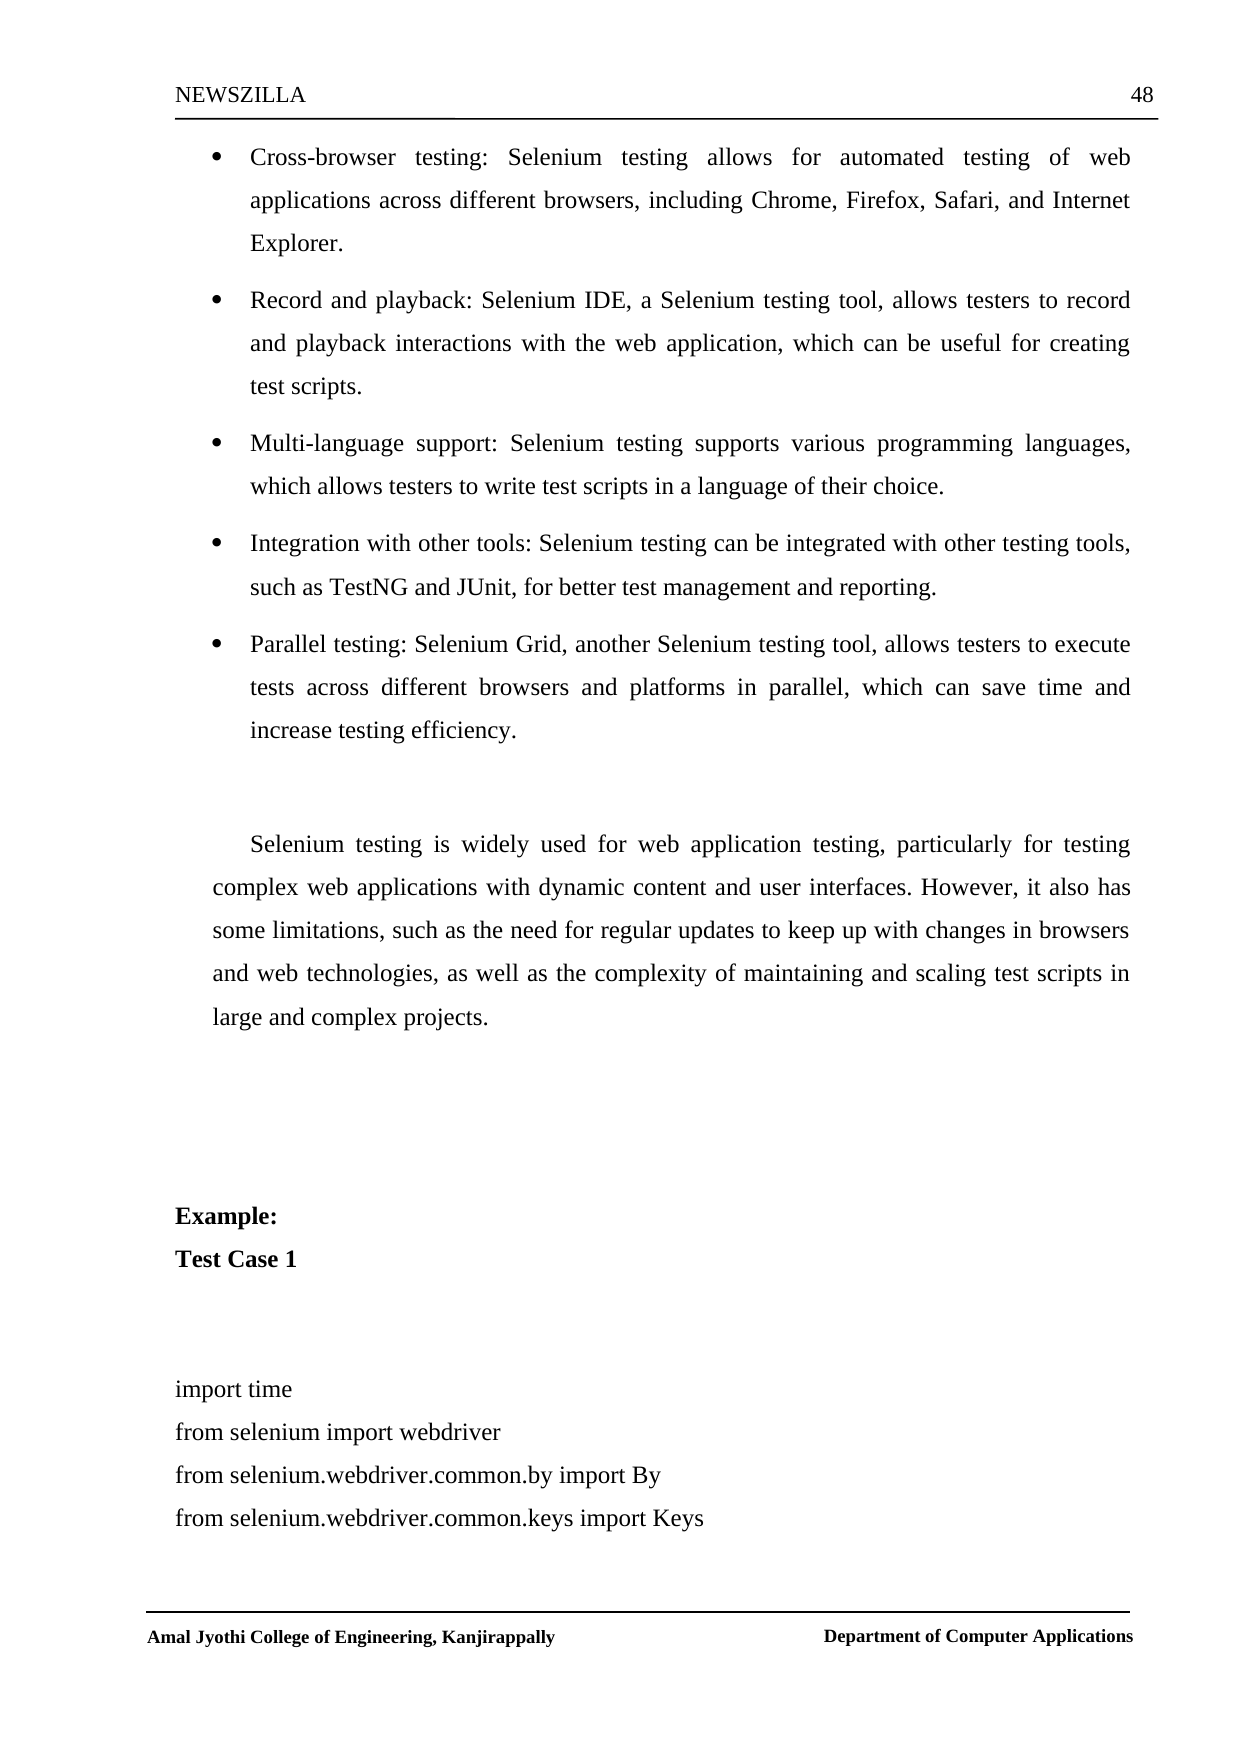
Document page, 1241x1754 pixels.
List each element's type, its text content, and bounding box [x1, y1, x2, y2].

list Integration with other tools: Selenium testing can be integrated with other testing tools, such as TestNG and JUnit, for better test management and reporting. [212, 528, 1131, 600]
text Example: [175, 1201, 1131, 1230]
list Multi-language support: Selenium testing supports various programming languages, which allows testers to write test scripts in a language of their choice. [212, 428, 1131, 500]
text Selenium testing is widely used for web application testing, particularly for testing complex web applications with dynamic content and user interfaces. However, it also has some limitations, such as the need for regular updates to keep up with changes in browsers and web technologies, as well as the complexity of maintaining and scaling test scripts in large and complex projects. [212, 829, 1131, 1030]
text from selenium import webdriver [175, 1417, 1131, 1446]
list Cross-browser testing: Selenium testing allows for automated testing of web applications across different browsers, including Chrome, Firefox, Safari, and Internet Explorer. [212, 142, 1131, 257]
text from selenium.webdriver.common.keys import Keys [175, 1503, 1131, 1532]
text Test Case 1 [175, 1244, 1131, 1273]
text import time [175, 1374, 1131, 1402]
list Record and playback: Selenium IDE, a Selenium testing tool, allows testers to record and playback interactions with the web application, which can be useful for creating test scripts. [212, 285, 1131, 400]
list Parallel testing: Selenium Grid, another Selenium testing tool, allows testers to execute tests across different browsers and platforms in parallel, which can save time and increase testing efficiency. [212, 629, 1131, 744]
text from selenium.webdriver.common.by import By [175, 1460, 1131, 1489]
